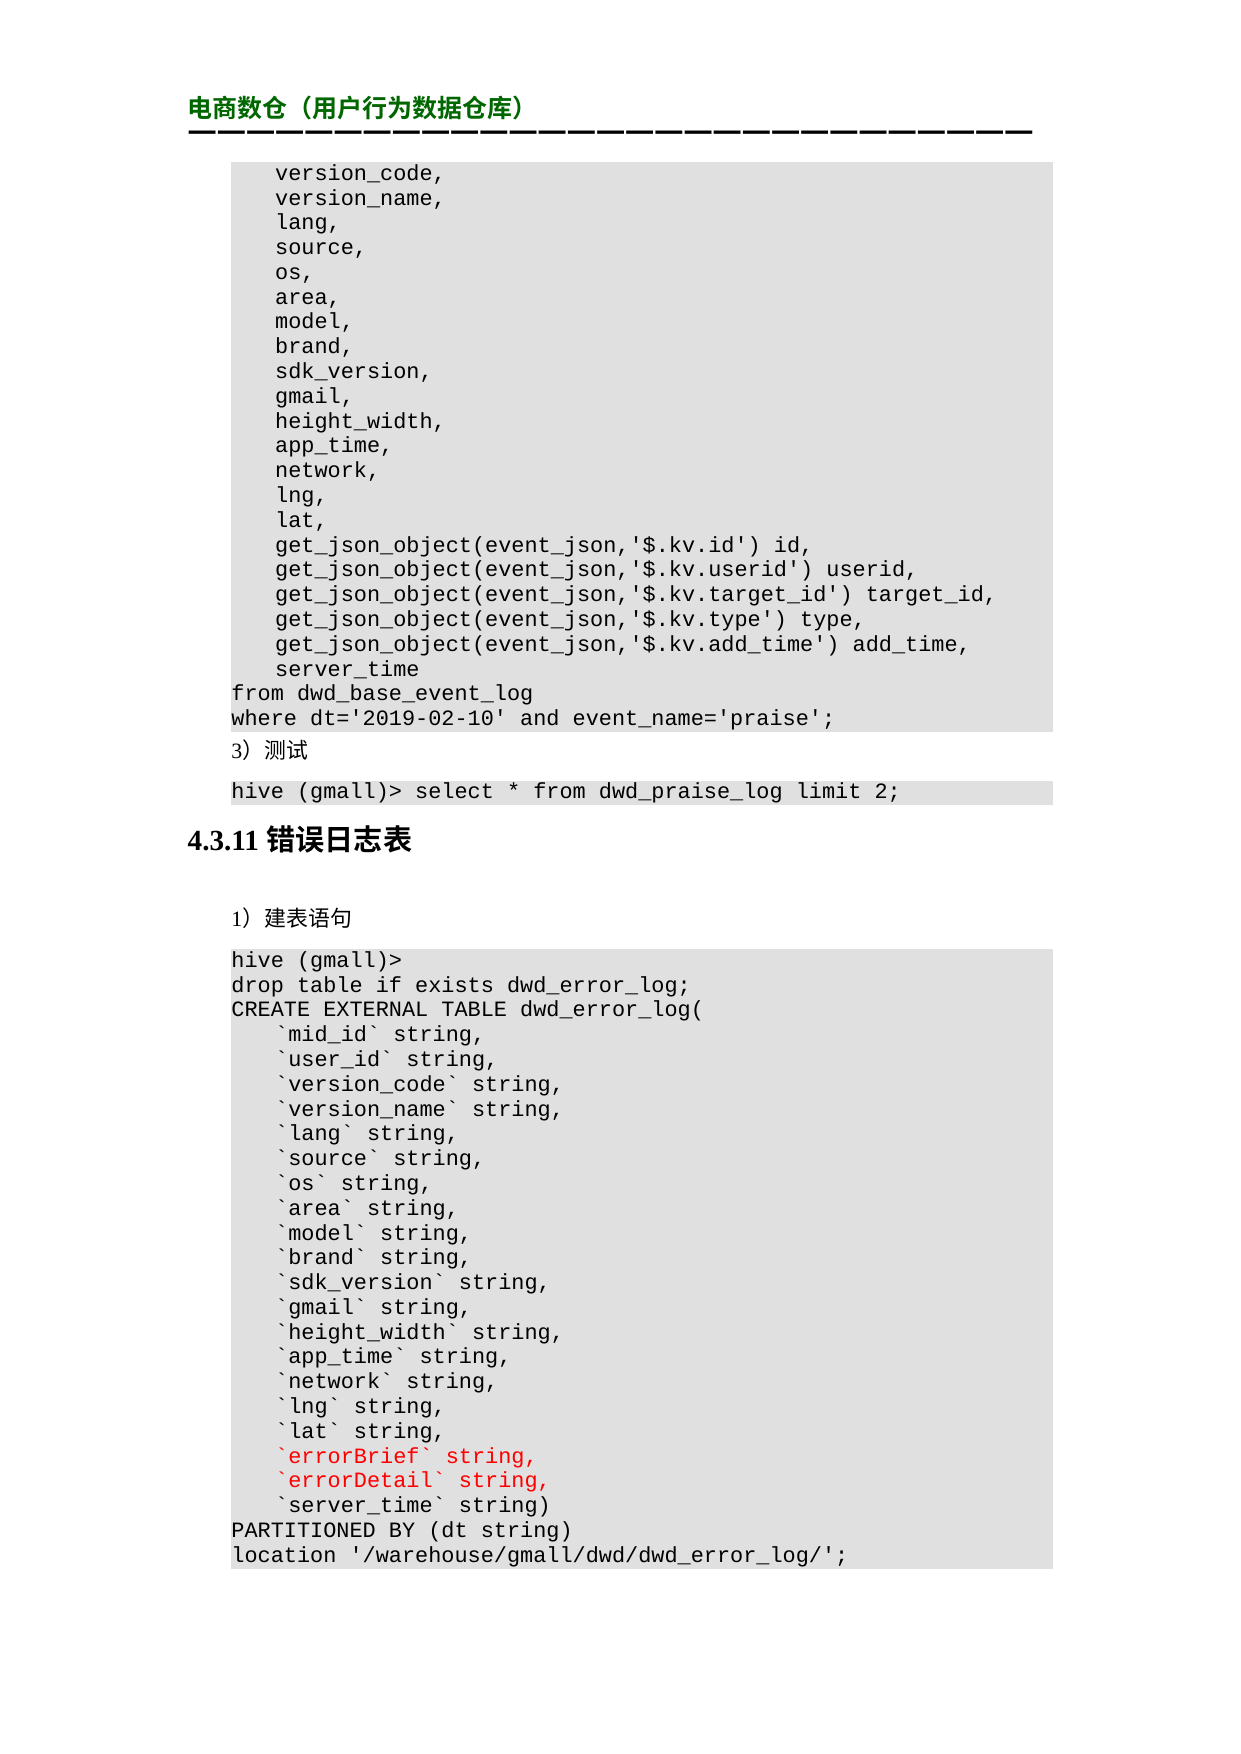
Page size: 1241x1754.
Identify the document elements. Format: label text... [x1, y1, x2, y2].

text lat, [231, 509, 1053, 534]
text `version_name` string, [231, 1098, 1053, 1123]
text version_name, [231, 187, 1053, 212]
text app_time, [231, 435, 1053, 459]
text `user_id` string, [231, 1048, 1053, 1073]
text area, [231, 286, 1053, 311]
text PARTITIONED BY (dt string) [231, 1519, 1053, 1544]
text brand, [231, 336, 1053, 360]
text `network` string, [231, 1371, 1053, 1395]
text `sdk_version` string, [231, 1271, 1053, 1296]
text source, [231, 236, 1053, 261]
text 3）测试 [187, 732, 1053, 765]
text sdk_version, [231, 360, 1053, 385]
text `lat` string, [231, 1420, 1053, 1445]
text `brand` string, [231, 1247, 1053, 1271]
text version_code, [231, 162, 1053, 187]
text `errorDetail` string, [231, 1470, 1053, 1494]
text os, [231, 261, 1053, 286]
text network, [231, 459, 1053, 484]
text `version_code` string, [231, 1073, 1053, 1098]
text gmail, [231, 385, 1053, 410]
text `app_time` string, [231, 1346, 1053, 1371]
text `source` string, [231, 1147, 1053, 1172]
text get_json_object(event_json,'$.kv.target_id') target_id, [231, 583, 1053, 608]
text `errorBrief` string, [231, 1445, 1053, 1470]
text `os` string, [231, 1172, 1053, 1197]
text hive (gmall)> select * from dwd_praise_log limit 2; [231, 781, 1053, 805]
text `model` string, [231, 1222, 1053, 1247]
text get_json_object(event_json,'$.kv.type') type, [231, 608, 1053, 633]
text lang, [231, 212, 1053, 236]
text drop table if exists dwd_error_log; [231, 974, 1053, 999]
text where dt='2019-02-10' and event_name='praise'; [231, 707, 1053, 732]
text `area` string, [231, 1197, 1053, 1222]
text height_width, [231, 410, 1053, 435]
text 1）建表语句 [187, 901, 1053, 933]
text get_json_object(event_json,'$.kv.id') id, [231, 534, 1053, 559]
text hive (gmall)> [231, 949, 1053, 974]
text `gmail` string, [231, 1296, 1053, 1321]
text `mid_id` string, [231, 1023, 1053, 1048]
text CREATE EXTERNAL TABLE dwd_error_log( [231, 999, 1053, 1023]
text get_json_object(event_json,'$.kv.add_time') add_time, [231, 633, 1053, 658]
text from dwd_base_event_log [231, 683, 1053, 707]
text `height_width` string, [231, 1321, 1053, 1346]
subtitle 4.3.11 错误日志表 [187, 805, 1053, 870]
text lng, [231, 484, 1053, 509]
text location '/warehouse/gmall/dwd/dwd_error_log/'; [231, 1544, 1053, 1569]
text get_json_object(event_json,'$.kv.userid') userid, [231, 559, 1053, 583]
text `lng` string, [231, 1395, 1053, 1420]
text `lang` string, [231, 1123, 1053, 1147]
text server_time [231, 658, 1053, 683]
text model, [231, 311, 1053, 336]
text `server_time` string) [231, 1494, 1053, 1519]
